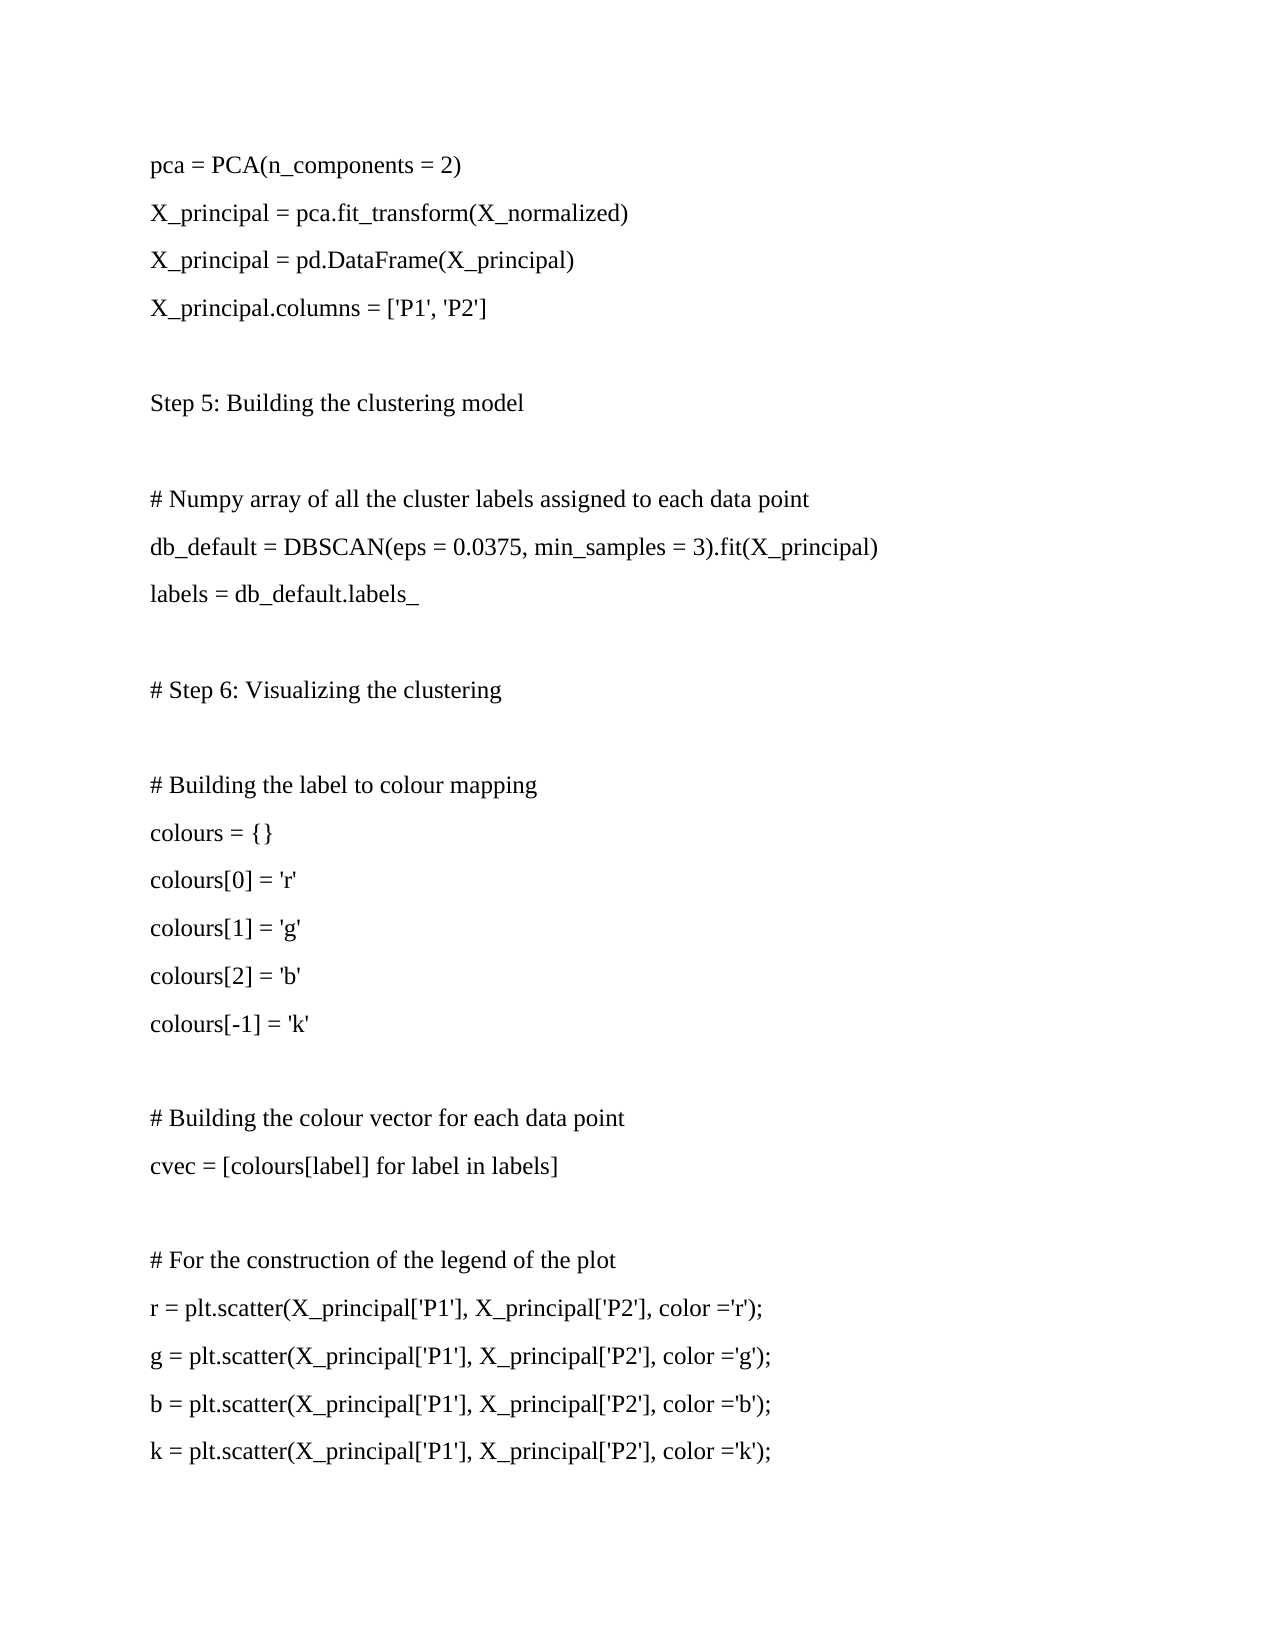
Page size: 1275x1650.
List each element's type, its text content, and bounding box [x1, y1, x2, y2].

text # Numpy array of all the cluster labels assigned to each data point [150, 484, 1125, 513]
text labels = db_default.labels_ [150, 579, 1125, 608]
text colours[1] = 'g' [150, 913, 1125, 942]
text cvec = [colours[label] for label in labels] [150, 1151, 1125, 1180]
text r = plt.scatter(X_principal['P1'], X_principal['P2'], color ='r'); [150, 1293, 1125, 1322]
text X_principal = pd.DataFrame(X_principal) [150, 245, 1125, 274]
text # Building the colour vector for each data point [150, 1103, 1125, 1132]
text colours[0] = 'r' [150, 866, 1125, 894]
text # Step 6: Visualizing the clustering [150, 675, 1125, 703]
text colours[-1] = 'k' [150, 1009, 1125, 1037]
text colours[2] = 'b' [150, 961, 1125, 990]
text colours = {} [150, 818, 1125, 847]
text # Building the label to colour mapping [150, 770, 1125, 799]
text b = plt.scatter(X_principal['P1'], X_principal['P2'], color ='b'); [150, 1389, 1125, 1417]
text g = plt.scatter(X_principal['P1'], X_principal['P2'], color ='g'); [150, 1341, 1125, 1370]
text # For the construction of the legend of the plot [150, 1246, 1125, 1274]
text pca = PCA(n_components = 2) [150, 150, 1125, 179]
text X_principal.columns = ['P1', 'P2'] [150, 293, 1125, 322]
text Step 5: Building the clustering model [150, 388, 1125, 417]
text X_principal = pca.fit_transform(X_normalized) [150, 198, 1125, 226]
text db_default = DBSCAN(eps = 0.0375, min_samples = 3).fit(X_principal) [150, 532, 1125, 560]
text k = plt.scatter(X_principal['P1'], X_principal['P2'], color ='k'); [150, 1436, 1125, 1465]
